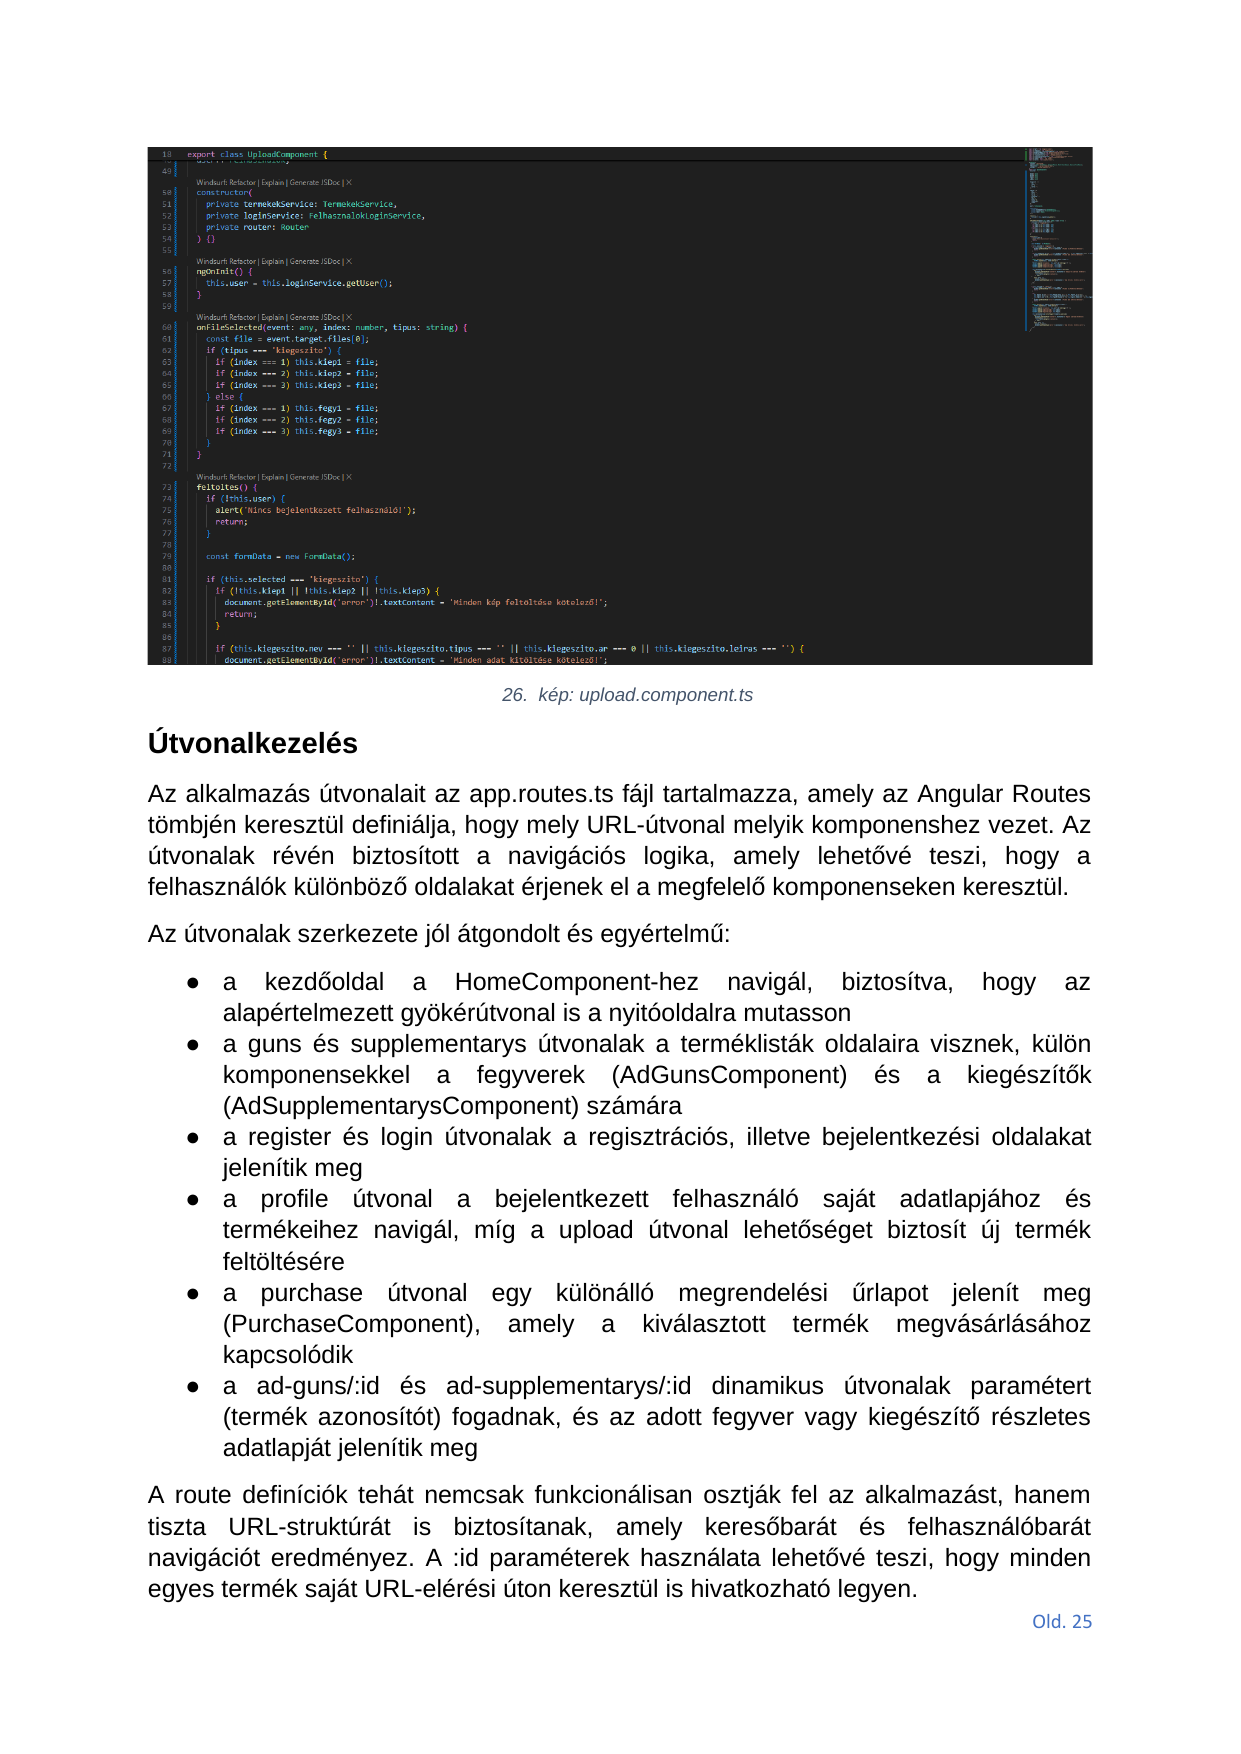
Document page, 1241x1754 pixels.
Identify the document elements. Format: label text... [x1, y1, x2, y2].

list a guns és supplementarys útvonalak a terméklisták oldalaira visznek, külön komponensekkel a fegyverek (AdGunsComponent) és a kiegészítők (AdSupplementarysComponent) számára [185, 1029, 1093, 1120]
list a purchase útvonal egy különálló megrendelési űrlapot jelenít meg (PurchaseComponent), amely a kiválasztott termék megvásárlásához kapcsolódik [185, 1278, 1093, 1368]
text Az útvonalak szerkezete jól átgondolt és egyértelmű: [148, 919, 1093, 948]
text A route definíciók tehát nemcsak funkcionálisan osztják fel az alkalmazást, hanem tiszta URL-struktúrát is biztosítanak, amely keresőbarát és felhasználóbarát navigációt eredményez. A :id paraméterek használata lehetővé teszi, hogy minden egyes termék saját URL-elérési úton keresztül is hivatkozható legyen. [148, 1481, 1093, 1602]
text Az alkalmazás útvonalait az app.routes.ts fájl tartalmazza, amely az Angular Routes tömbjén keresztül definiálja, hogy mely URL-útvonal melyik komponenshez vezet. Az útvonalak révén biztosított a navigációs logika, amely lehetővé teszi, hogy a felhasználók különböző oldalakat érjenek el a megfelelő komponenseken keresztül. [148, 779, 1093, 901]
list a kezdőoldal a HomeComponent-hez navigál, biztosítva, hogy az alapértelmezett gyökérútvonal is a nyitóoldalra mutasson [185, 967, 1093, 1027]
text 26. kép: upload.component.ts [148, 683, 1093, 705]
list a register és login útvonalak a regisztrációs, illetve bejelentkezési oldalakat jelenítik meg [185, 1122, 1093, 1182]
list a profile útvonal a bejelentkezett felhasználó saját adatlapjához és termékeihez navigál, míg a upload útvonal lehetőséget biztosít új termék feltöltésére [185, 1184, 1093, 1275]
text Útvonalkezelés [148, 726, 1093, 759]
picture [147, 147, 1093, 665]
list a ad-guns/:id és ad-supplementarys/:id dinamikus útvonalak paramétert (termék azonosítót) fogadnak, és az adott fegyver vagy kiegészítő részletes adatlapját jelenítik meg [185, 1371, 1093, 1462]
